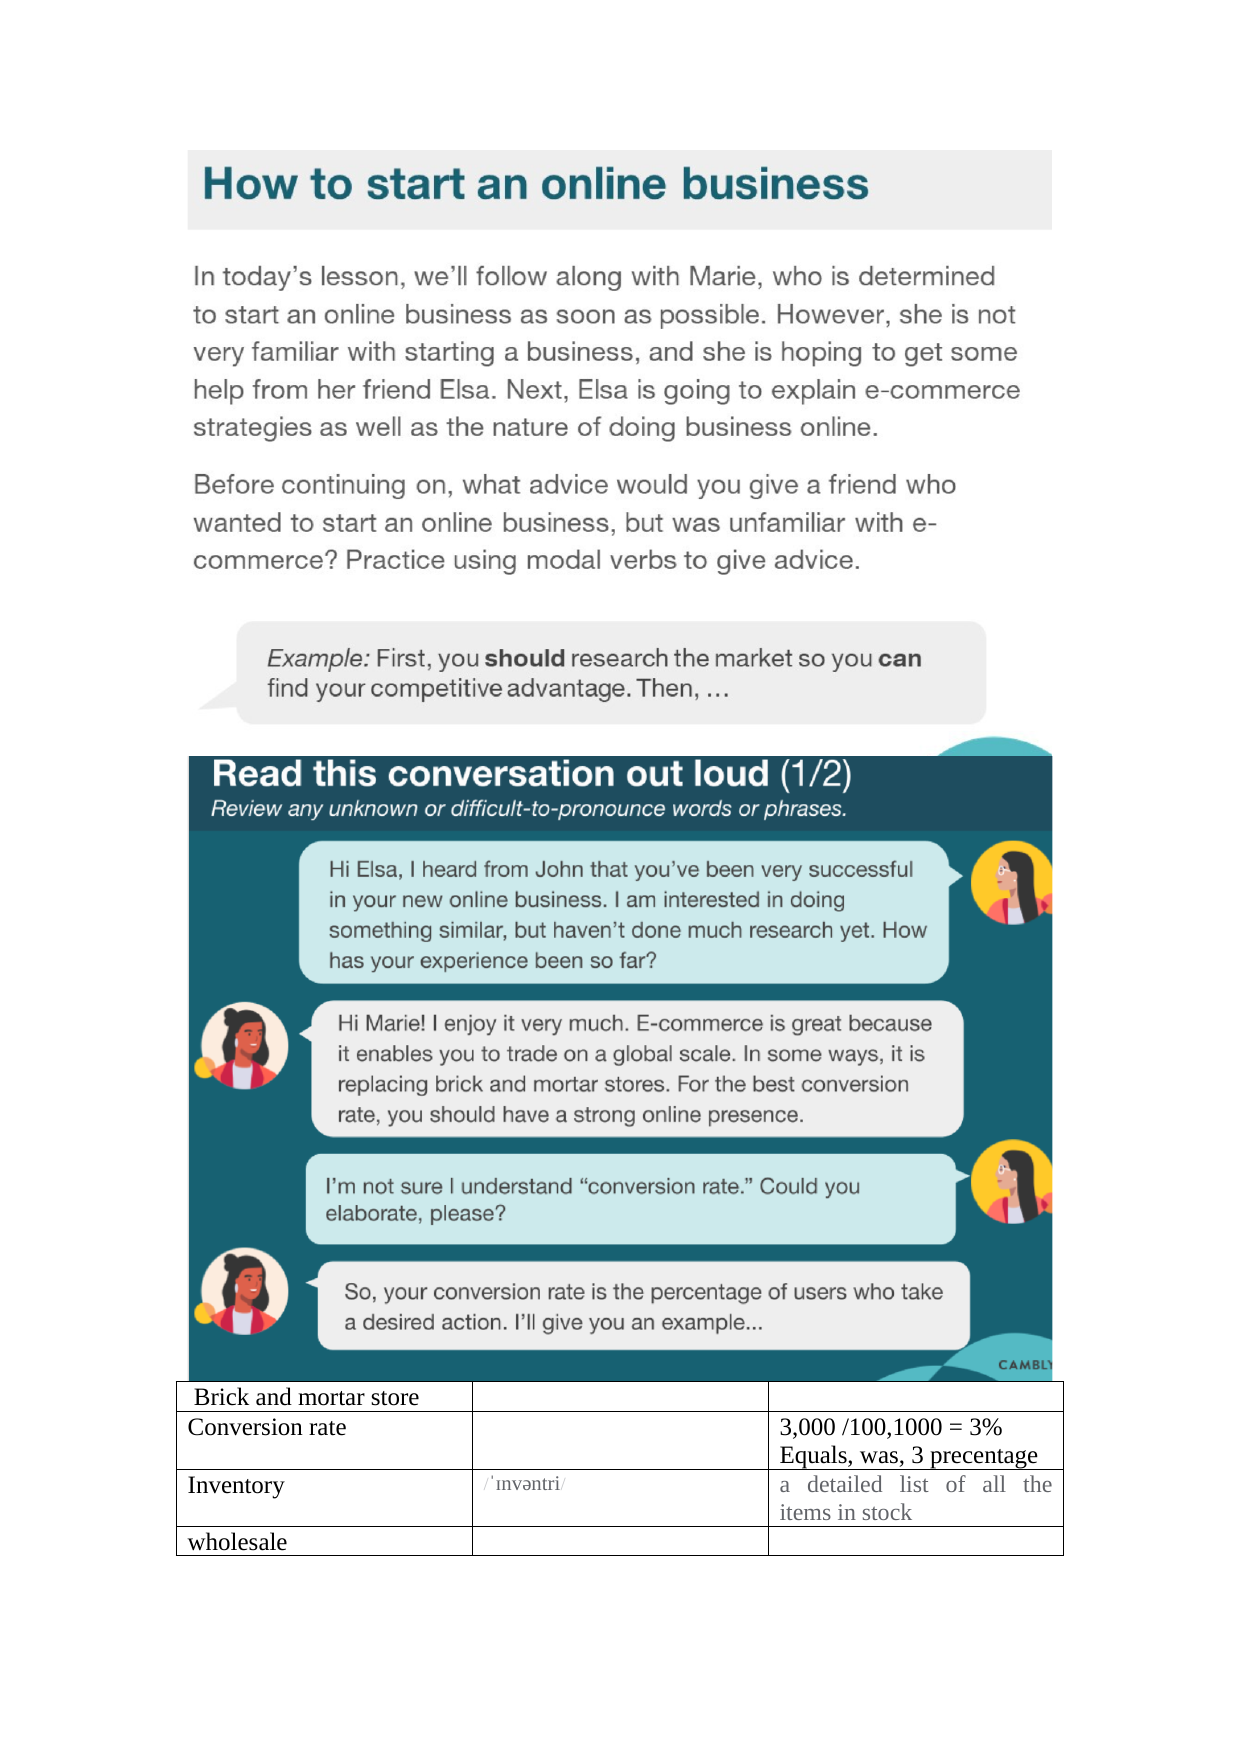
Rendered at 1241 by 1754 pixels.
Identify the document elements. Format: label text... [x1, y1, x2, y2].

picture [187, 150, 1053, 1381]
table_cell [769, 1527, 1063, 1555]
table_header [769, 1382, 1063, 1411]
table_cell Conversion rate [177, 1412, 472, 1469]
table_header [473, 1382, 768, 1411]
table_cell 3,000 /100,1000 = 3% Equals, was, 3 precentage [769, 1412, 1063, 1469]
table_cell [473, 1527, 768, 1555]
table_cell a detailed list of all the items in stock [912, 1470, 1063, 1526]
table_header Brick and mortar store [177, 1382, 472, 1411]
table_cell wholesale [177, 1527, 472, 1555]
table_cell Inventory [177, 1470, 472, 1526]
table_cell [473, 1412, 768, 1469]
table_cell /ˈɪnvəntri/ [473, 1470, 768, 1526]
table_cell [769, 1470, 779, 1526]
